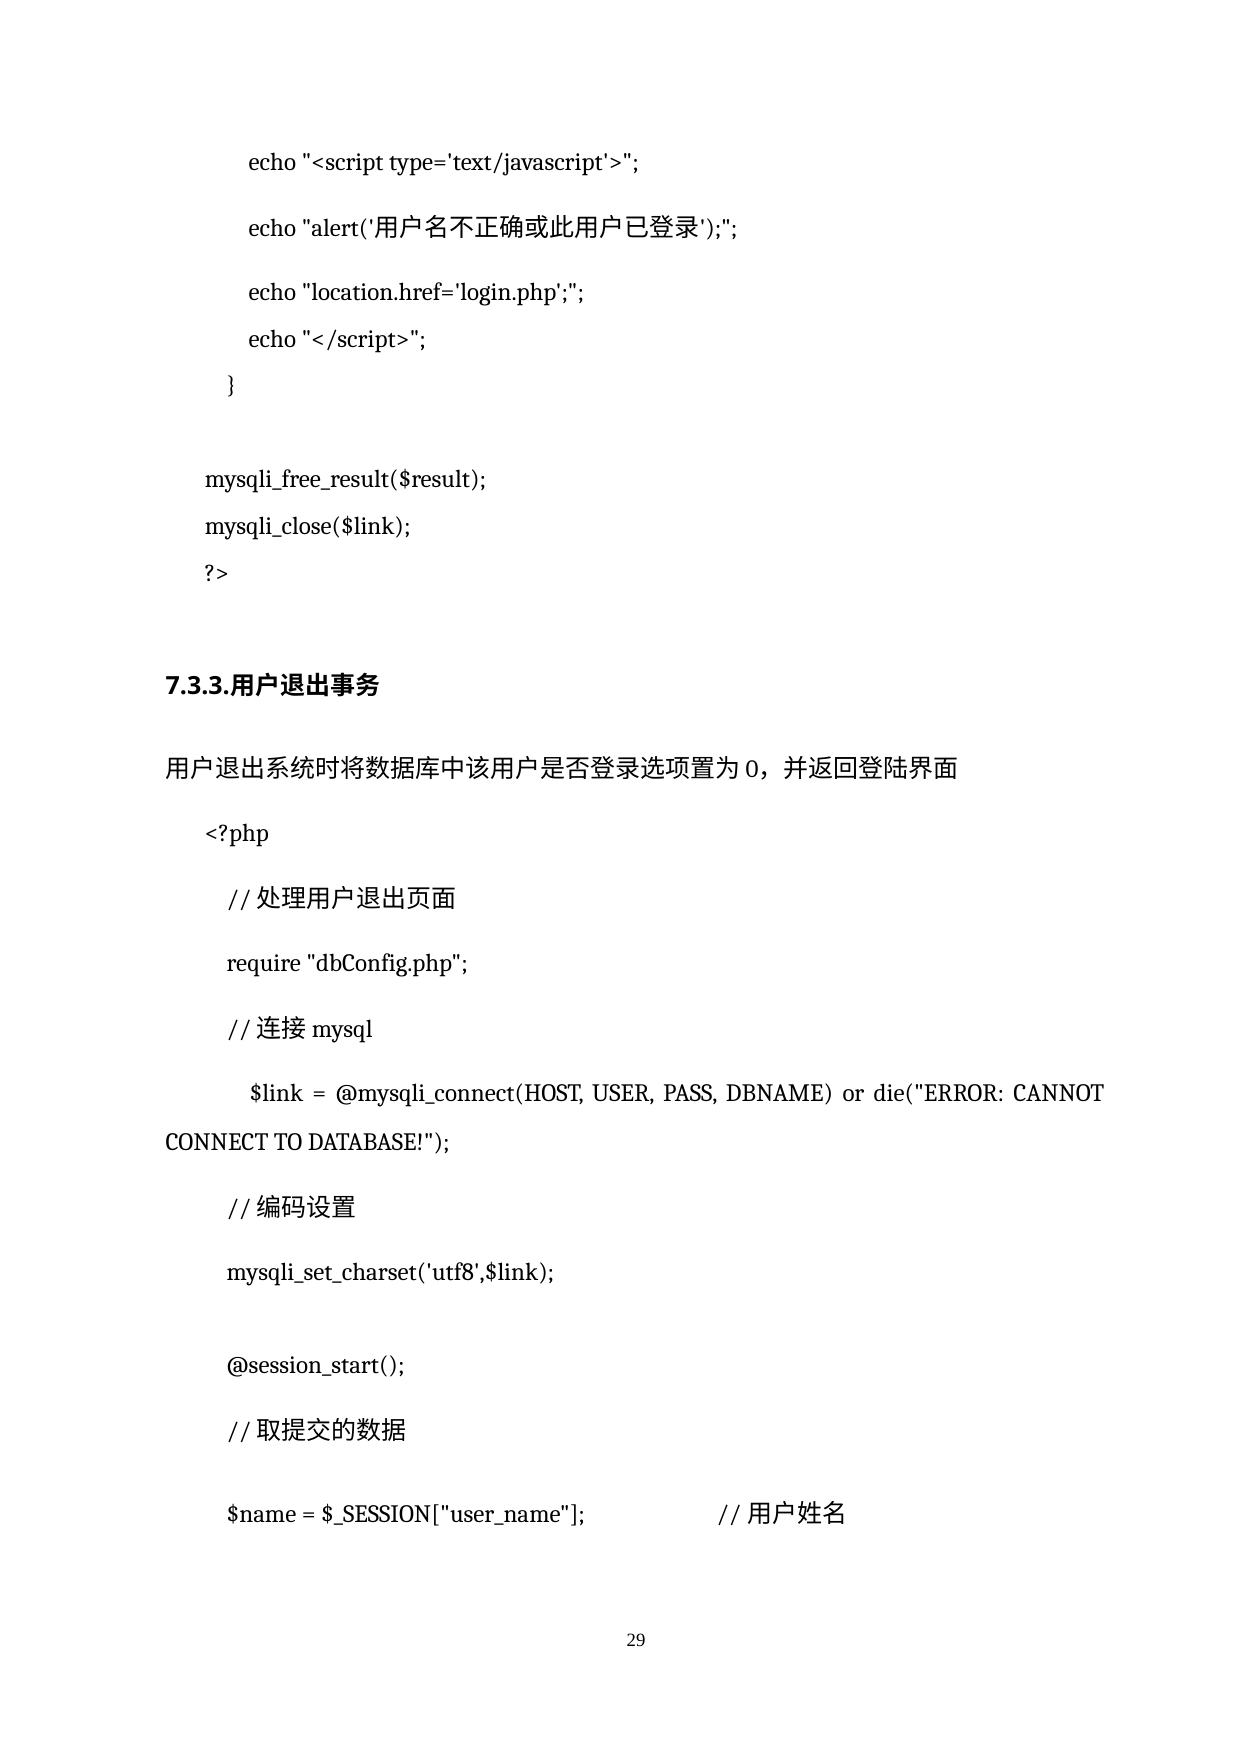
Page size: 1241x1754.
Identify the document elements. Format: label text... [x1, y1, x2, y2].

text // 编码设置 [165, 1173, 1106, 1238]
text echo "location.href='login.php';"; [165, 276, 1106, 308]
text 用户退出系统时将数据库中该用户是否登录选项置为0，并返回登陆界面 [165, 734, 1106, 799]
text <?php [165, 817, 1106, 849]
text } [165, 369, 1106, 402]
text 7.3.3.用户退出事务 [165, 651, 1106, 716]
text mysqli_close($link); [165, 510, 1106, 543]
text // 处理用户退出页面 [165, 864, 1106, 929]
text echo "</script>"; [165, 323, 1106, 355]
text ?> [165, 557, 1106, 589]
text $link = @mysqli_connect(HOST, USER, PASS, DBNAME) or die("ERROR: CANNOT CONNECT TO DATABASE!"); [165, 1077, 1106, 1158]
text mysqli_free_result($result); [165, 463, 1106, 496]
text // 连接mysql [165, 994, 1106, 1059]
text // 取提交的数据 [165, 1396, 1106, 1461]
text require "dbConfig.php"; [165, 947, 1106, 979]
text @session_start(); [165, 1349, 1106, 1382]
text $name = $_SESSION["user_name"]; // 用户姓名 [165, 1479, 1106, 1544]
text echo "<script type='text/javascript'>"; [165, 146, 1106, 178]
text mysqli_set_charset('utf8',$link); [165, 1256, 1106, 1288]
text echo "alert('用户名不正确或此用户已登录');"; [165, 193, 1106, 258]
